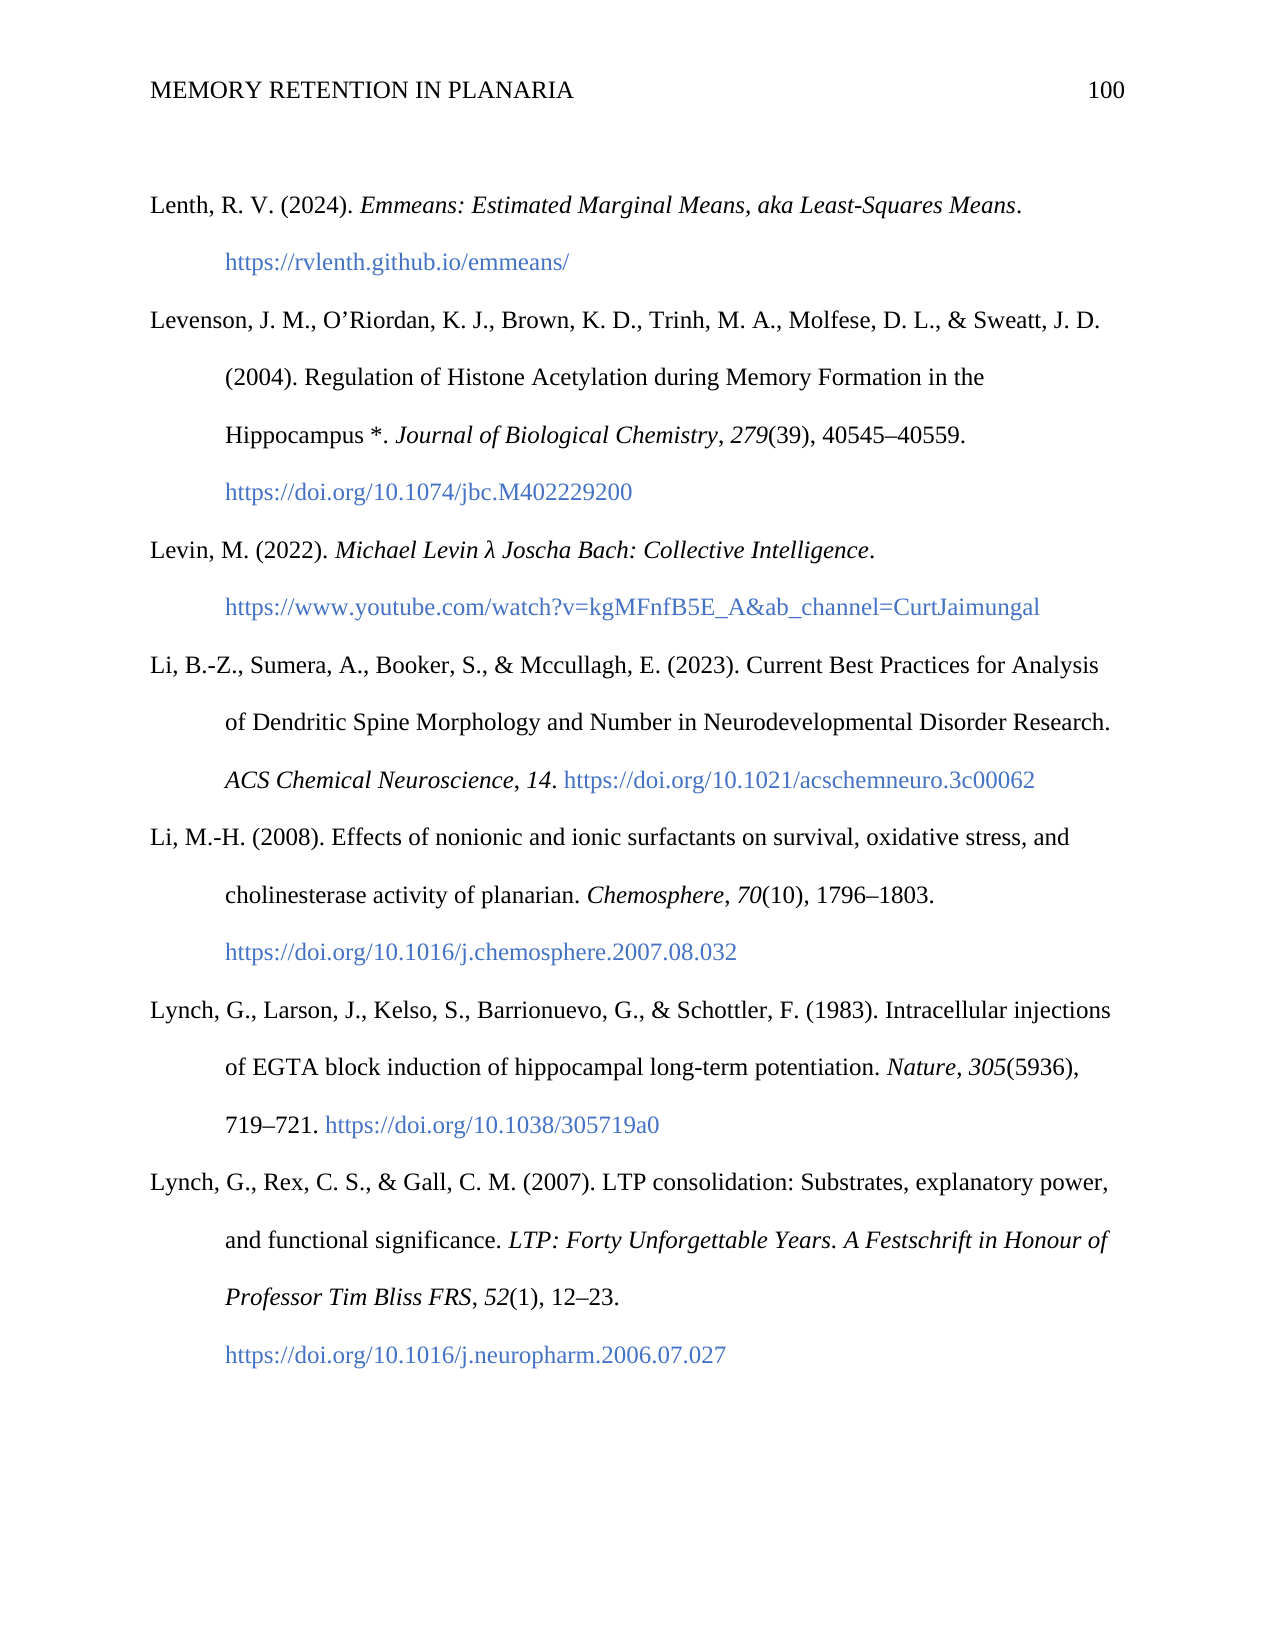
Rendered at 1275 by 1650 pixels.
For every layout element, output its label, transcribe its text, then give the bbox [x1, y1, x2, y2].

text Lynch, G., Larson, J., Kelso, S., Barrionuevo, G., & Schottler, F. (1983). Intracellular injections of EGTA block induction of hippocampal long-term potentiation. Nature, 305(5936), 719–721. https://doi.org/10.1038/305719a0 [150, 995, 1125, 1139]
text Levin, M. (2022). Michael Levin λ Joscha Bach: Collective Intelligence. https://www.youtube.com/watch?v=kgMFnfB5E_A&ab_channel=CurtJaimungal [150, 535, 1125, 621]
text Li, M.-H. (2008). Effects of nonionic and ionic surfactants on survival, oxidative stress, and cholinesterase activity of planarian. Chemosphere, 70(10), 1796–1803. https://doi.org/10.1016/j.chemosphere.2007.08.032 [150, 822, 1125, 966]
text Lynch, G., Rex, C. S., & Gall, C. M. (2007). LTP consolidation: Substrates, explanatory power, and functional significance. LTP: Forty Unforgettable Years. A Festschrift in Honour of Professor Tim Bliss FRS, 52(1), 12–23. https://doi.org/10.1016/j.neuropharm.2006.07.027 [150, 1167, 1125, 1369]
text Levenson, J. M., O’Riordan, K. J., Brown, K. D., Trinh, M. A., Molfese, D. L., & Sweatt, J. D. (2004). Regulation of Histone Acetylation during Memory Formation in the Hippocampus *. Journal of Biological Chemistry, 279(39), 40545–40559. https://doi.org/10.1074/jbc.M402229200 [150, 305, 1125, 506]
text Lenth, R. V. (2024). Emmeans: Estimated Marginal Means, aka Least-Squares Means. https://rvlenth.github.io/emmeans/ [150, 190, 1125, 276]
text Li, B.-Z., Sumera, A., Booker, S., & Mccullagh, E. (2023). Current Best Practices for Analysis of Dendritic Spine Morphology and Number in Neurodevelopmental Disorder Research. ACS Chemical Neuroscience, 14. https://doi.org/10.1021/acschemneuro.3c00062 [150, 650, 1125, 794]
